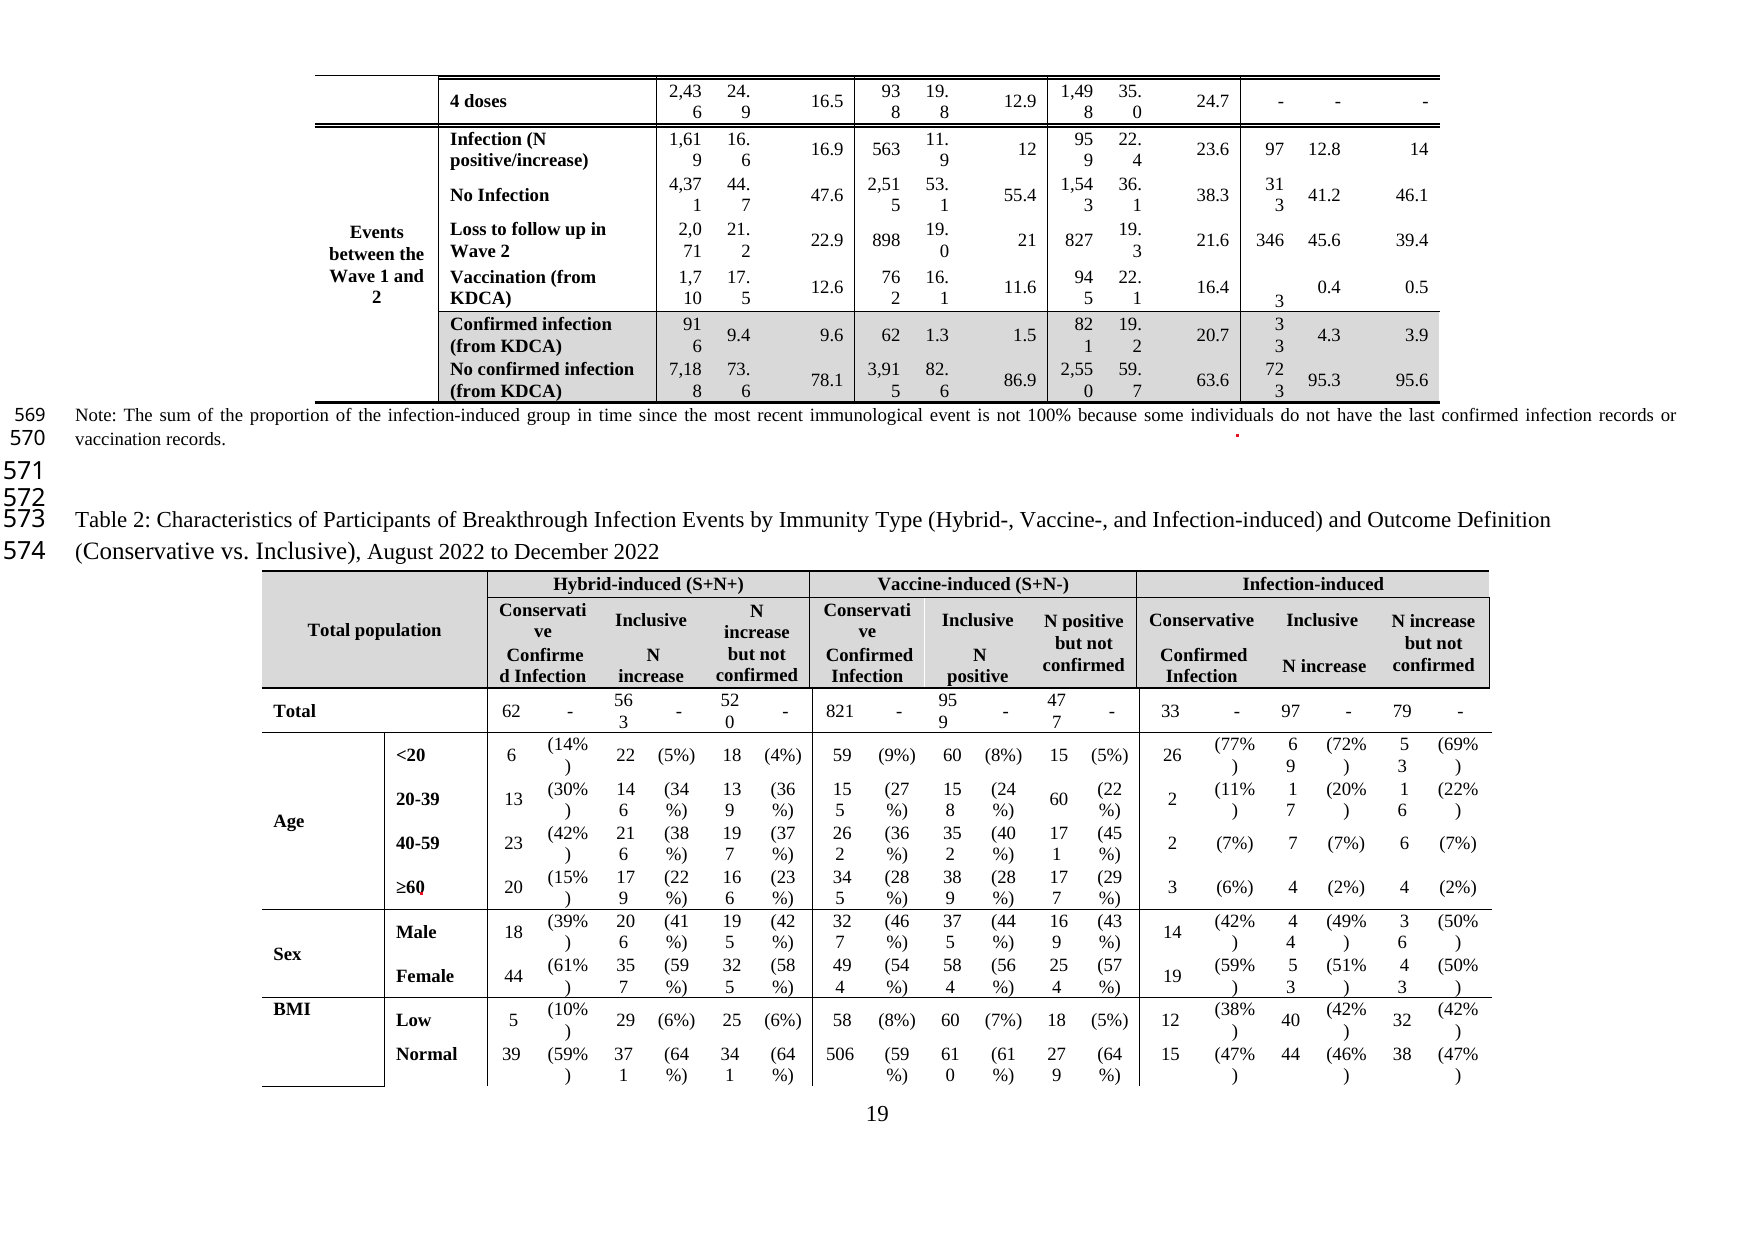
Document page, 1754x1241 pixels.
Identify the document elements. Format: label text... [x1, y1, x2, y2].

table_cell 0.4 [1295, 261, 1352, 311]
table_cell Events between the Wave 1 and 2 [315, 128, 438, 401]
table_cell (50%) [1424, 953, 1492, 997]
table_cell 62 [488, 689, 535, 732]
table_cell Infection (N positive/increase) [439, 128, 656, 171]
table_cell 357 [600, 953, 646, 997]
table_cell 19.0 [911, 216, 960, 261]
table_header Vaccine-induced (S+N-) [810, 572, 1136, 597]
table_cell 2,071 [657, 216, 713, 261]
table_cell Male [385, 910, 487, 953]
table_cell (15%) [535, 865, 600, 909]
table_cell 327 [813, 910, 867, 953]
table_cell 16.9 [761, 128, 854, 171]
table_cell (11%) [1200, 776, 1269, 821]
table_cell 16.4 [1153, 261, 1240, 311]
table_cell 22.9 [761, 216, 854, 261]
table_cell 12.9 [960, 80, 1047, 123]
table_cell - [753, 689, 812, 732]
table_cell 44 [1269, 1041, 1312, 1086]
table_cell Total [262, 689, 487, 732]
table_cell 21.6 [1153, 216, 1240, 261]
table_cell 945 [1048, 261, 1104, 311]
table_cell 4,371 [657, 171, 713, 216]
table_cell 346 [1241, 216, 1295, 261]
table_cell (47%) [1424, 1041, 1492, 1086]
table_cell 4.3 [1295, 312, 1352, 356]
table_cell 563 [855, 128, 911, 171]
table_cell - [1080, 689, 1139, 732]
table_cell 39 [488, 1041, 535, 1086]
table_cell 166 [707, 865, 753, 909]
table_cell 821 [1048, 312, 1104, 356]
table_cell 20 [488, 865, 535, 909]
table_cell 32 [1380, 998, 1424, 1041]
table_cell (28%) [867, 865, 927, 909]
table_cell 14 [1352, 128, 1439, 171]
table_cell Vaccination (from KDCA) [439, 261, 656, 311]
table_cell 584 [927, 953, 973, 997]
table_cell 21 [960, 216, 1047, 261]
table_cell 2 [1140, 776, 1200, 821]
table_cell 16.6 [713, 128, 761, 171]
table_cell 6 [1380, 821, 1424, 865]
table_cell 341 [707, 1041, 753, 1086]
table_cell 46.1 [1352, 171, 1439, 216]
table_cell (36%) [753, 776, 812, 821]
table_cell 53 [1269, 953, 1312, 997]
table_cell 53 [1380, 733, 1424, 776]
table_cell - [1424, 687, 1492, 732]
table_cell No Infection [439, 171, 656, 216]
table_cell (5%) [1080, 733, 1139, 776]
table_cell 19.8 [911, 80, 960, 123]
table_cell (69%) [1424, 733, 1492, 776]
table_cell (22%) [1424, 776, 1492, 821]
table_cell Age [262, 733, 384, 909]
table_cell N positive but not confirmed [1030, 598, 1136, 687]
table_header Total population [262, 572, 487, 687]
table_cell 352 [927, 821, 973, 865]
table_cell 18 [707, 733, 753, 776]
table_cell 47.6 [761, 171, 854, 216]
table_cell (10%) [535, 998, 600, 1041]
table_cell 325 [707, 953, 753, 997]
table_cell (59%) [867, 1041, 927, 1086]
table_cell (49%) [1312, 910, 1380, 953]
table_cell 59.7 [1104, 356, 1153, 401]
table_cell 371 [600, 1041, 646, 1086]
table_cell 82.6 [911, 356, 960, 401]
table_cell (37%) [753, 821, 812, 865]
table_header Infection-induced [1137, 572, 1489, 597]
table_cell 389 [927, 865, 973, 909]
table_cell 2 [1140, 821, 1200, 865]
table_cell (59%) [646, 953, 707, 997]
table_cell 1.3 [911, 312, 960, 356]
table_cell - [1200, 689, 1269, 732]
table_cell Female [385, 953, 487, 997]
table_cell 35.0 [1104, 80, 1153, 123]
table_cell - [646, 689, 707, 732]
table_cell 44 [1269, 910, 1312, 953]
table_cell 36.1 [1104, 171, 1153, 216]
table_cell 95.3 [1295, 356, 1352, 401]
table_cell BMI [262, 998, 384, 1086]
table_cell 60 [1033, 776, 1079, 821]
table_cell 43 [1380, 953, 1424, 997]
table_cell 254 [1033, 953, 1079, 997]
table_cell 16.5 [761, 80, 854, 123]
table_cell 195 [707, 910, 753, 953]
table_cell Conservative [488, 598, 598, 642]
table_cell 23 [488, 821, 535, 865]
table_cell 58 [813, 998, 867, 1041]
table_cell (46%) [1312, 1041, 1380, 1086]
table_cell 29 [600, 998, 646, 1041]
table_cell 4 [1380, 865, 1424, 909]
table_cell (2%) [1424, 865, 1492, 909]
table_cell Confirmed infection (from KDCA) [439, 312, 656, 356]
table_cell 5 [488, 998, 535, 1041]
table_cell 821 [813, 689, 867, 732]
table_cell 916 [657, 312, 713, 356]
table_cell 19 [1140, 953, 1200, 997]
table_cell (34%) [646, 776, 707, 821]
table_cell N positive [925, 642, 1030, 687]
table_cell ≥60 [385, 865, 487, 909]
table_cell 63.6 [1153, 356, 1240, 401]
table_cell 60 [927, 733, 973, 776]
table_cell 40 [1269, 998, 1312, 1041]
table_cell (59%) [535, 1041, 600, 1086]
table_cell (14%) [535, 733, 600, 776]
table_cell 53.1 [911, 171, 960, 216]
table_cell (41%) [646, 910, 707, 953]
table_cell (42%) [1200, 910, 1269, 953]
table_cell (42%) [1424, 998, 1492, 1041]
table_cell (50%) [1424, 910, 1492, 953]
table_cell 898 [855, 216, 911, 261]
table_cell 155 [813, 776, 867, 821]
table_cell 610 [927, 1041, 973, 1086]
table_cell (7%) [1200, 821, 1269, 865]
table_cell (46%) [867, 910, 927, 953]
table_cell 11.9 [911, 128, 960, 171]
table_cell 139 [707, 776, 753, 821]
table_cell 2,550 [1048, 356, 1104, 401]
table_cell (57%) [1080, 953, 1139, 997]
table_cell 97 [1269, 689, 1312, 732]
table_cell (61%) [973, 1041, 1033, 1086]
table_cell 39.4 [1352, 216, 1439, 261]
table_cell (7%) [1312, 821, 1380, 865]
table_cell 20.7 [1153, 312, 1240, 356]
text Table 2: Characteristics of Participants of Breakthrough Infection Events by Immunity Type (Hybrid-, Vaccine-, and Infection-induced) and Outcome Definition (Conservative vs. Inclusive), August 2022 to December 2022 [75, 506, 1679, 565]
table_cell Sex [262, 910, 384, 997]
table_cell 45.6 [1295, 216, 1352, 261]
table_cell 1.5 [960, 312, 1047, 356]
table_cell 13 [488, 776, 535, 821]
table_cell 95.6 [1352, 356, 1439, 401]
table_cell (7%) [973, 998, 1033, 1041]
table_cell (51%) [1312, 953, 1380, 997]
table_cell (58%) [753, 953, 812, 997]
table_cell 563 [600, 689, 646, 732]
table_cell (77%) [1200, 733, 1269, 776]
table_cell 23.6 [1153, 128, 1240, 171]
table_cell 169 [1033, 910, 1079, 953]
table_cell 15 [1140, 1041, 1200, 1086]
table_cell (64%) [753, 1041, 812, 1086]
table_cell (29%) [1080, 865, 1139, 909]
table_cell 26 [1140, 733, 1200, 776]
table_cell 177 [1033, 865, 1079, 909]
table_cell 33 [1140, 689, 1200, 732]
table_cell (23%) [753, 865, 812, 909]
table_cell (61%) [535, 953, 600, 997]
table_cell Loss to follow up in Wave 2 [439, 216, 656, 261]
table_cell 22.4 [1104, 128, 1153, 171]
table_cell 17.5 [713, 261, 761, 311]
table_cell 279 [1033, 1041, 1079, 1086]
table_cell 262 [813, 821, 867, 865]
table_cell 171 [1033, 821, 1079, 865]
table_cell 959 [927, 689, 973, 732]
table_cell (27%) [867, 776, 927, 821]
table_cell 938 [855, 80, 911, 123]
table_cell 20-39 [385, 776, 487, 821]
table_cell (6%) [753, 998, 812, 1041]
table_cell (72%) [1312, 733, 1380, 776]
table_cell (38%) [646, 821, 707, 865]
table_cell 22 [600, 733, 646, 776]
table_cell 14 [1140, 910, 1200, 953]
table_cell 16 [1380, 776, 1424, 821]
table_cell 197 [707, 821, 753, 865]
table_cell (8%) [973, 733, 1033, 776]
table_cell 4 [1269, 865, 1312, 909]
table_cell 158 [927, 776, 973, 821]
table_cell - [1241, 80, 1295, 123]
table_cell 69 [1269, 733, 1312, 776]
table_cell 506 [813, 1041, 867, 1086]
table_cell N increase [598, 642, 704, 687]
table_cell 22.1 [1104, 261, 1153, 311]
table_cell 79 [1380, 689, 1424, 732]
table_cell (43%) [1080, 910, 1139, 953]
table_cell (20%) [1312, 776, 1380, 821]
table_cell 44 [488, 953, 535, 997]
table_cell 59 [813, 733, 867, 776]
table_cell 6 [488, 733, 535, 776]
table_cell 7 [1269, 821, 1312, 865]
table_cell 216 [600, 821, 646, 865]
table_cell Inclusive [598, 598, 704, 642]
table_cell (42%) [1312, 998, 1380, 1041]
table_cell 723 [1241, 356, 1295, 401]
table_cell 827 [1048, 216, 1104, 261]
table_cell (40%) [973, 821, 1033, 865]
table_cell 520 [707, 689, 753, 732]
table_cell 3 [1241, 261, 1295, 311]
table_cell 44.7 [713, 171, 761, 216]
table_cell (24%) [973, 776, 1033, 821]
table_cell (5%) [1080, 998, 1139, 1041]
table_cell - [535, 689, 600, 732]
table_cell Low [385, 998, 487, 1041]
table_cell 2,515 [855, 171, 911, 216]
table_cell 18 [488, 910, 535, 953]
table_cell (22%) [1080, 776, 1139, 821]
table_cell 15 [1033, 733, 1079, 776]
table_cell 0.5 [1352, 261, 1439, 311]
table_cell 12 [960, 128, 1047, 171]
table_cell (64%) [646, 1041, 707, 1086]
table_cell 4 doses [439, 80, 656, 123]
table_cell (47%) [1200, 1041, 1269, 1086]
table_cell 206 [600, 910, 646, 953]
table_cell 375 [927, 910, 973, 953]
table_cell 36 [1380, 910, 1424, 953]
table_cell (59%) [1200, 953, 1269, 997]
table_cell N increase [1266, 642, 1378, 687]
table_cell 40-59 [385, 821, 487, 865]
table_cell 12.8 [1295, 128, 1352, 171]
table_cell 313 [1241, 171, 1295, 216]
table_cell - [973, 689, 1033, 732]
table_cell (28%) [973, 865, 1033, 909]
table_cell (5%) [646, 733, 707, 776]
text Note: The sum of the proportion of the infection-induced group in time since the most recent immunological event is not 100% because some individuals do not have the last confirmed infection records or vaccination records. [75, 403, 1679, 450]
table_cell 959 [1048, 128, 1104, 171]
table_cell 33 [1241, 312, 1295, 356]
table_cell 21.2 [713, 216, 761, 261]
table_cell Inclusive [925, 598, 1030, 642]
table_cell 62 [855, 312, 911, 356]
table_cell 3 [1140, 865, 1200, 909]
table_cell 19.3 [1104, 216, 1153, 261]
table_cell 41.2 [1295, 171, 1352, 216]
table_cell 97 [1241, 128, 1295, 171]
table_cell (44%) [973, 910, 1033, 953]
table_cell Confirmed Infection [810, 642, 924, 687]
table_cell 78.1 [761, 356, 854, 401]
table_cell 762 [855, 261, 911, 311]
table_cell N increase but not confirmed [1378, 598, 1489, 687]
table_cell 7,188 [657, 356, 713, 401]
table_cell (6%) [1200, 865, 1269, 909]
table_cell Confirmed Infection [1137, 642, 1266, 687]
table_cell 16.1 [911, 261, 960, 311]
table_cell 86.9 [960, 356, 1047, 401]
table_cell (36%) [867, 821, 927, 865]
table_cell 1,619 [657, 128, 713, 171]
table_cell 25 [707, 998, 753, 1041]
table_cell (56%) [973, 953, 1033, 997]
table_cell 38 [1380, 1041, 1424, 1086]
table_cell (42%) [535, 821, 600, 865]
table_cell 19.2 [1104, 312, 1153, 356]
table_cell (4%) [753, 733, 812, 776]
table_cell N increase but not confirmed [704, 598, 809, 687]
table_cell 146 [600, 776, 646, 821]
table_cell 3.9 [1352, 312, 1439, 356]
table_cell (22%) [646, 865, 707, 909]
table_header Hybrid-induced (S+N+) [488, 572, 809, 597]
table_cell - [1312, 689, 1380, 732]
table_cell 9.4 [713, 312, 761, 356]
table_cell 1,498 [1048, 80, 1104, 123]
table_cell (54%) [867, 953, 927, 997]
table_cell 17 [1269, 776, 1312, 821]
table_cell Conservative [810, 598, 924, 642]
table_cell (64%) [1080, 1041, 1139, 1086]
table_cell 494 [813, 953, 867, 997]
table_cell 73.6 [713, 356, 761, 401]
table_cell Normal [385, 1041, 487, 1086]
table_cell 55.4 [960, 171, 1047, 216]
table_cell 60 [927, 998, 973, 1041]
table_cell 38.3 [1153, 171, 1240, 216]
table_cell (42%) [753, 910, 812, 953]
table_cell (8%) [867, 998, 927, 1041]
table_cell - [1352, 80, 1439, 123]
table_cell 11.6 [960, 261, 1047, 311]
table_cell (2%) [1312, 865, 1380, 909]
table_cell 3,915 [855, 356, 911, 401]
table_cell Confirmed Infection [488, 642, 598, 687]
table_cell 12.6 [761, 261, 854, 311]
table_cell (6%) [646, 998, 707, 1041]
table_cell (30%) [535, 776, 600, 821]
table_cell 179 [600, 865, 646, 909]
table_cell 24.7 [1153, 80, 1240, 123]
table_cell 1,543 [1048, 171, 1104, 216]
table_cell 9.6 [761, 312, 854, 356]
table_cell (39%) [535, 910, 600, 953]
table_cell Conservative [1137, 598, 1266, 642]
table_cell 345 [813, 865, 867, 909]
table_cell 477 [1033, 689, 1079, 732]
table_cell (45%) [1080, 821, 1139, 865]
table_cell (7%) [1424, 821, 1492, 865]
table_cell 18 [1033, 998, 1079, 1041]
table_cell (38%) [1200, 998, 1269, 1041]
table_cell - [867, 689, 927, 732]
table_cell <20 [385, 733, 487, 776]
table_cell 24.9 [713, 80, 761, 123]
table_cell No confirmed infection (from KDCA) [439, 356, 656, 401]
table_cell (9%) [867, 733, 927, 776]
table_cell - [1295, 80, 1352, 123]
table_cell 12 [1140, 998, 1200, 1041]
table_cell 1,710 [657, 261, 713, 311]
table_cell 2,436 [657, 80, 713, 123]
table_cell Inclusive [1266, 598, 1378, 642]
